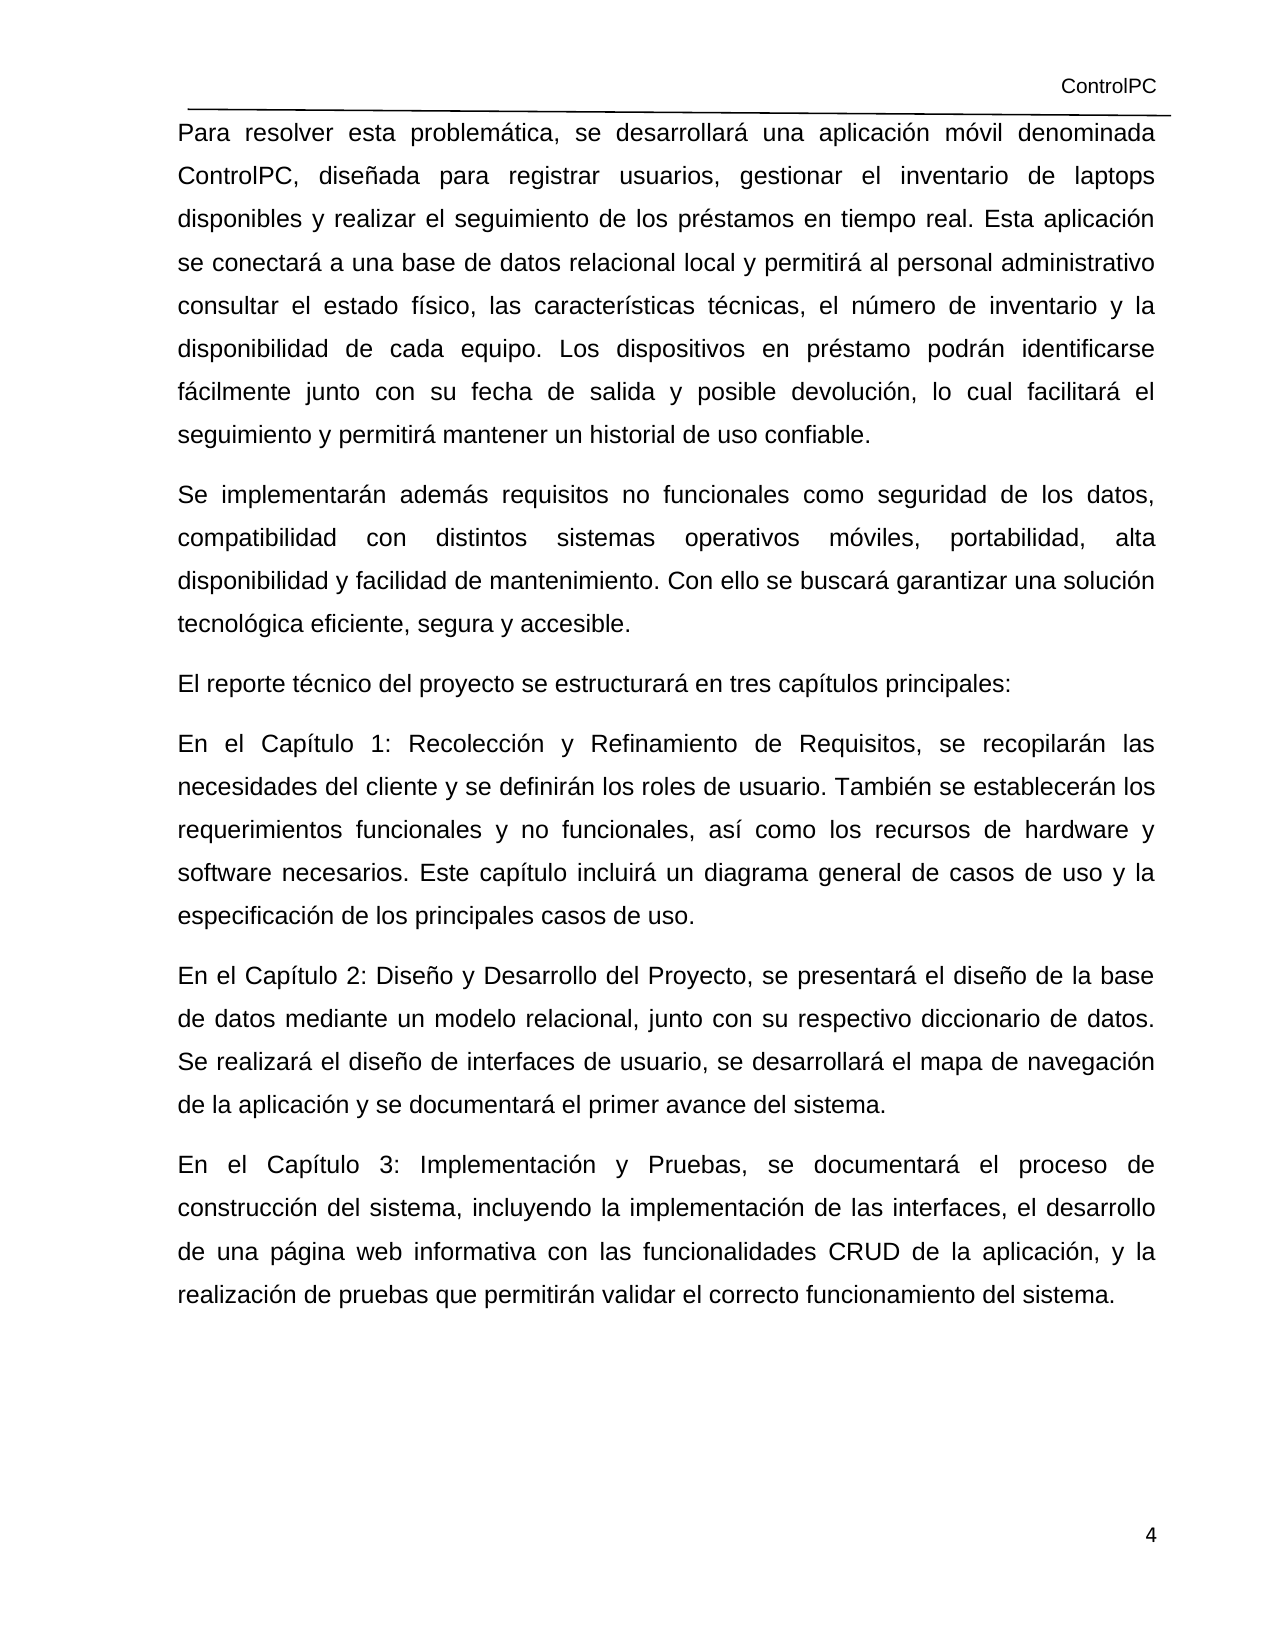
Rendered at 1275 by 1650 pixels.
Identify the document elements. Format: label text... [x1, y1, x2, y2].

text En el Capítulo 3: Implementación y Pruebas, se documentará el proceso de construcción del sistema, incluyendo la implementación de las interfaces, el desarrollo de una página web informativa con las funcionalidades CRUD de la aplicación, y la realización de pruebas que permitirán validar el correcto funcionamiento del sistema. [177, 1150, 1157, 1308]
text Se implementarán además requisitos no funcionales como seguridad de los datos, compatibilidad con distintos sistemas operativos móviles, portabilidad, alta disponibilidad y facilidad de mantenimiento. Con ello se buscará garantizar una solución tecnológica eficiente, segura y accesible. [177, 480, 1157, 638]
text En el Capítulo 2: Diseño y Desarrollo del Proyecto, se presentará el diseño de la base de datos mediante un modelo relacional, junto con su respectivo diccionario de datos. Se realizará el diseño de interfaces de usuario, se desarrollará el mapa de navegación de la aplicación y se documentará el primer avance del sistema. [177, 961, 1157, 1119]
text Para resolver esta problemática, se desarrollará una aplicación móvil denominada ControlPC, diseñada para registrar usuarios, gestionar el inventario de laptops disponibles y realizar el seguimiento de los préstamos en tiempo real. Esta aplicación se conectará a una base de datos relacional local y permitirá al personal administrativo consultar el estado físico, las características técnicas, el número de inventario y la disponibilidad de cada equipo. Los dispositivos en préstamo podrán identificarse fácilmente junto con su fecha de salida y posible devolución, lo cual facilitará el seguimiento y permitirá mantener un historial de uso confiable. [177, 118, 1157, 449]
text El reporte técnico del proyecto se estructurará en tres capítulos principales: [177, 669, 1157, 698]
text En el Capítulo 1: Recolección y Refinamiento de Requisitos, se recopilarán las necesidades del cliente y se definirán los roles de usuario. También se establecerán los requerimientos funcionales y no funcionales, así como los recursos de hardware y software necesarios. Este capítulo incluirá un diagrama general de casos de uso y la especificación de los principales casos de uso. [177, 729, 1157, 930]
